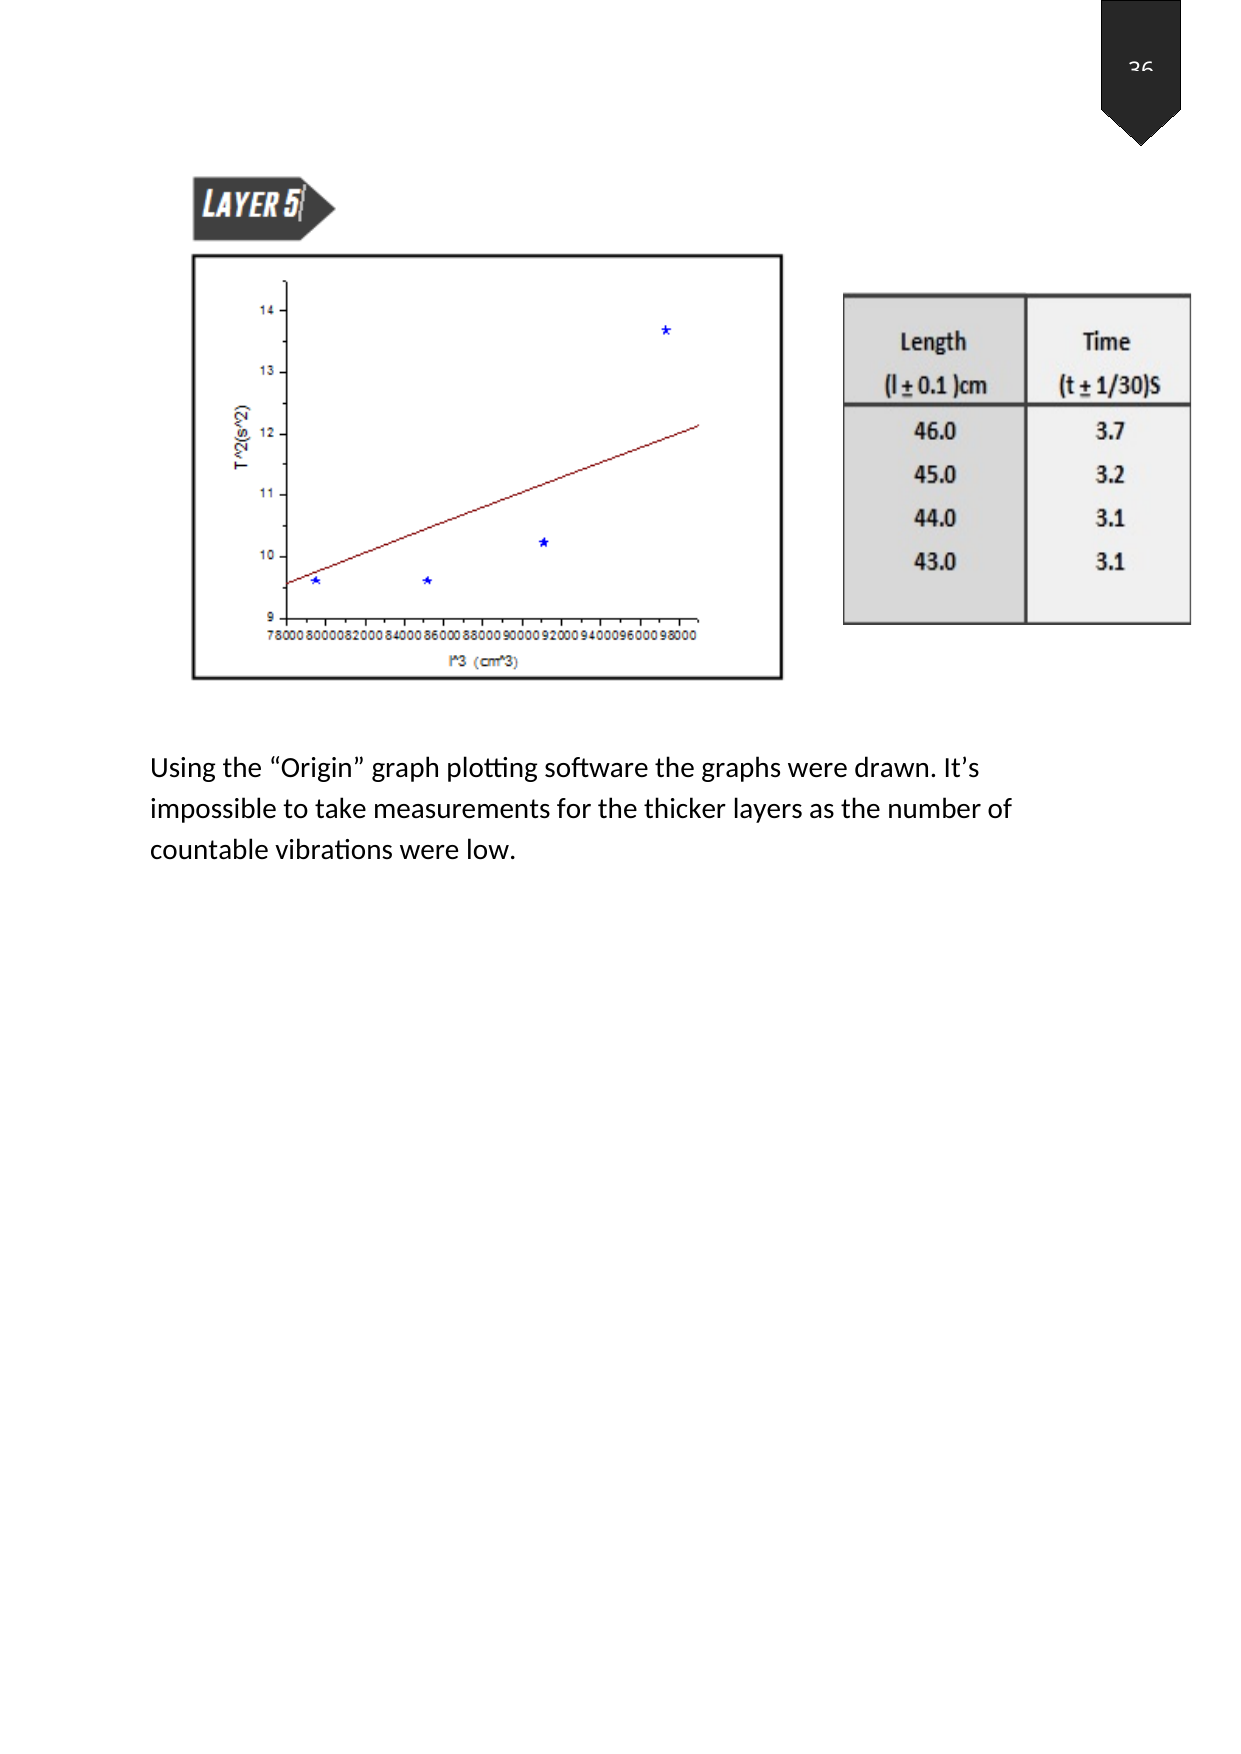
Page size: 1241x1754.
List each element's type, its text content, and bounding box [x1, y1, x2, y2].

picture [150, 150, 1192, 734]
text Using the “Origin” graph plotting software the graphs were drawn. It’s impossible to take measurements for the thicker layers as the number of countable vibrations were low. [150, 749, 1090, 867]
